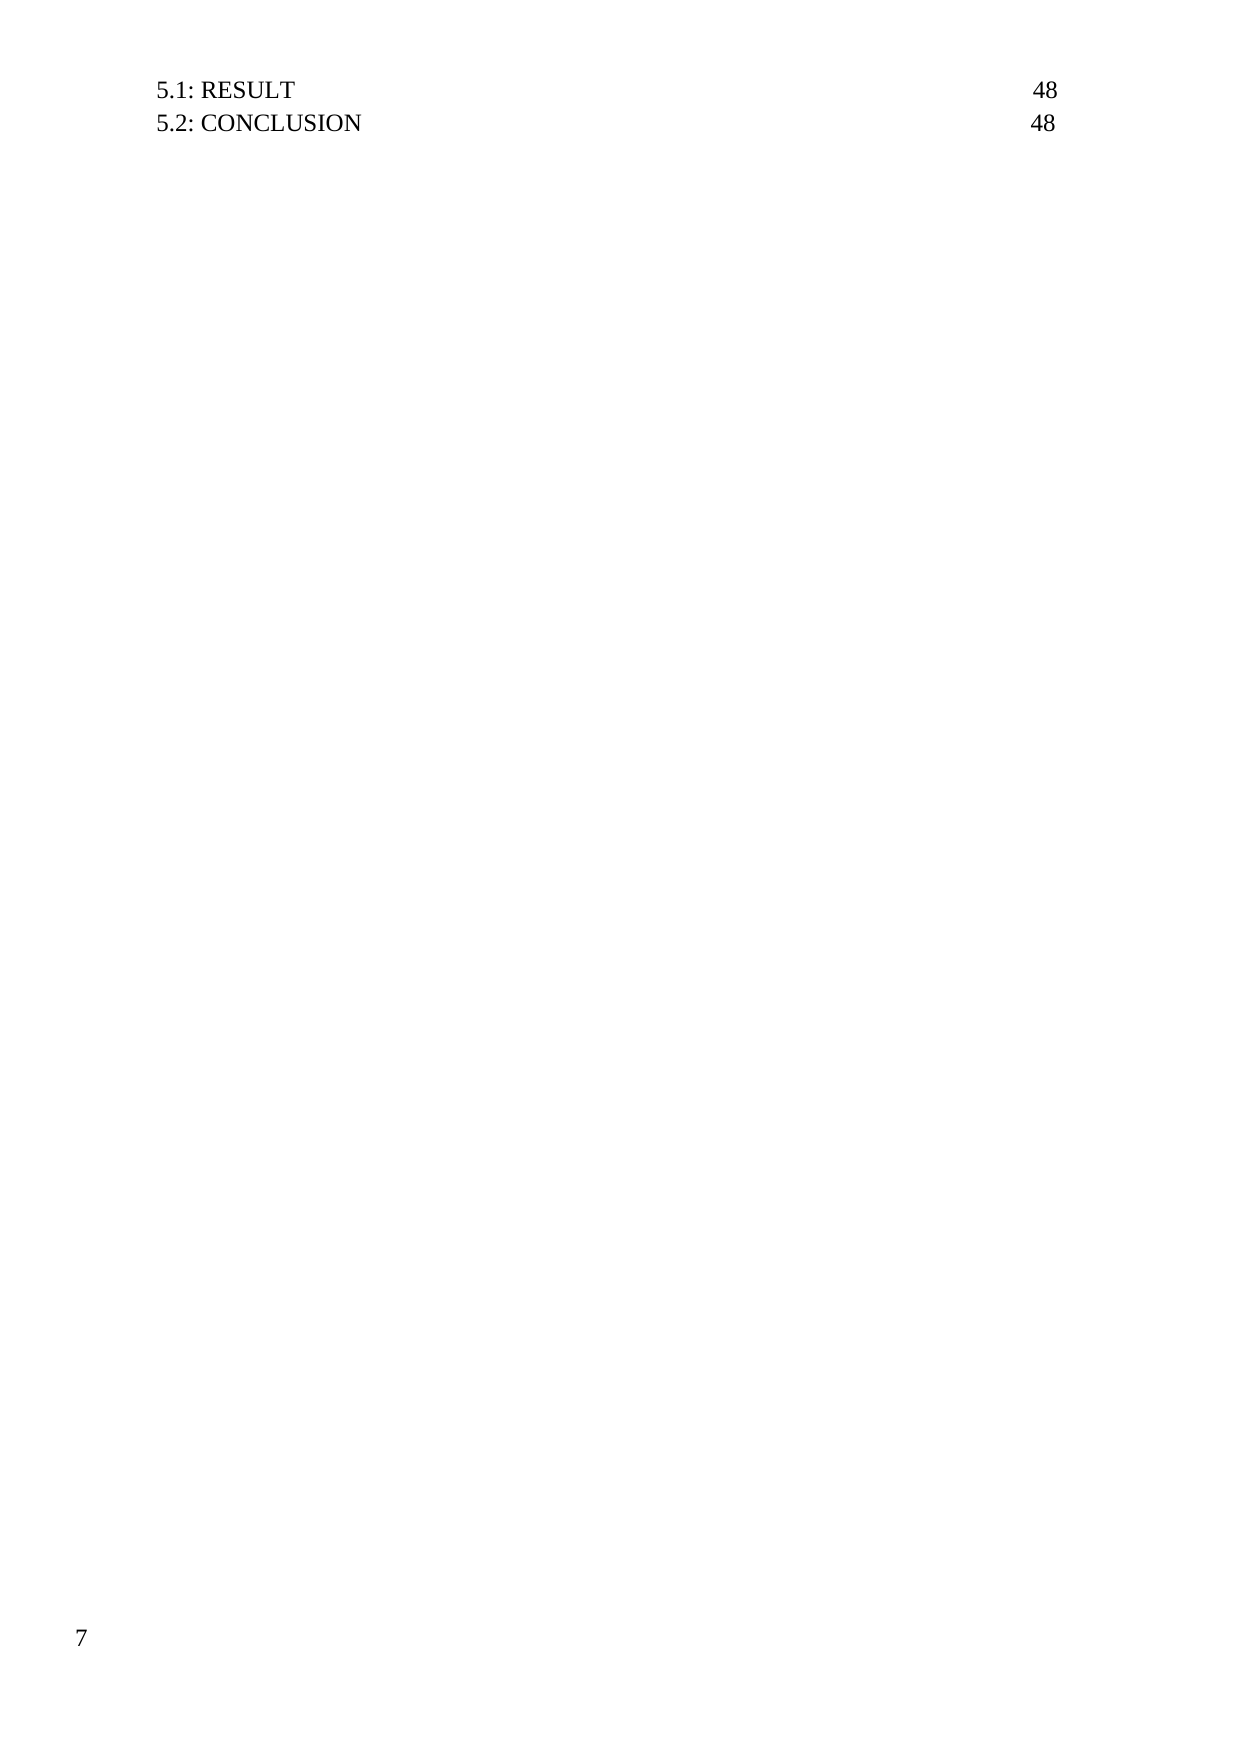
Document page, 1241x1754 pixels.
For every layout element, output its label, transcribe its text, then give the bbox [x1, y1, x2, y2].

text 5.1: RESULT 48 [75, 75, 1165, 104]
text 5.2: CONCLUSION 48 [75, 108, 1165, 137]
